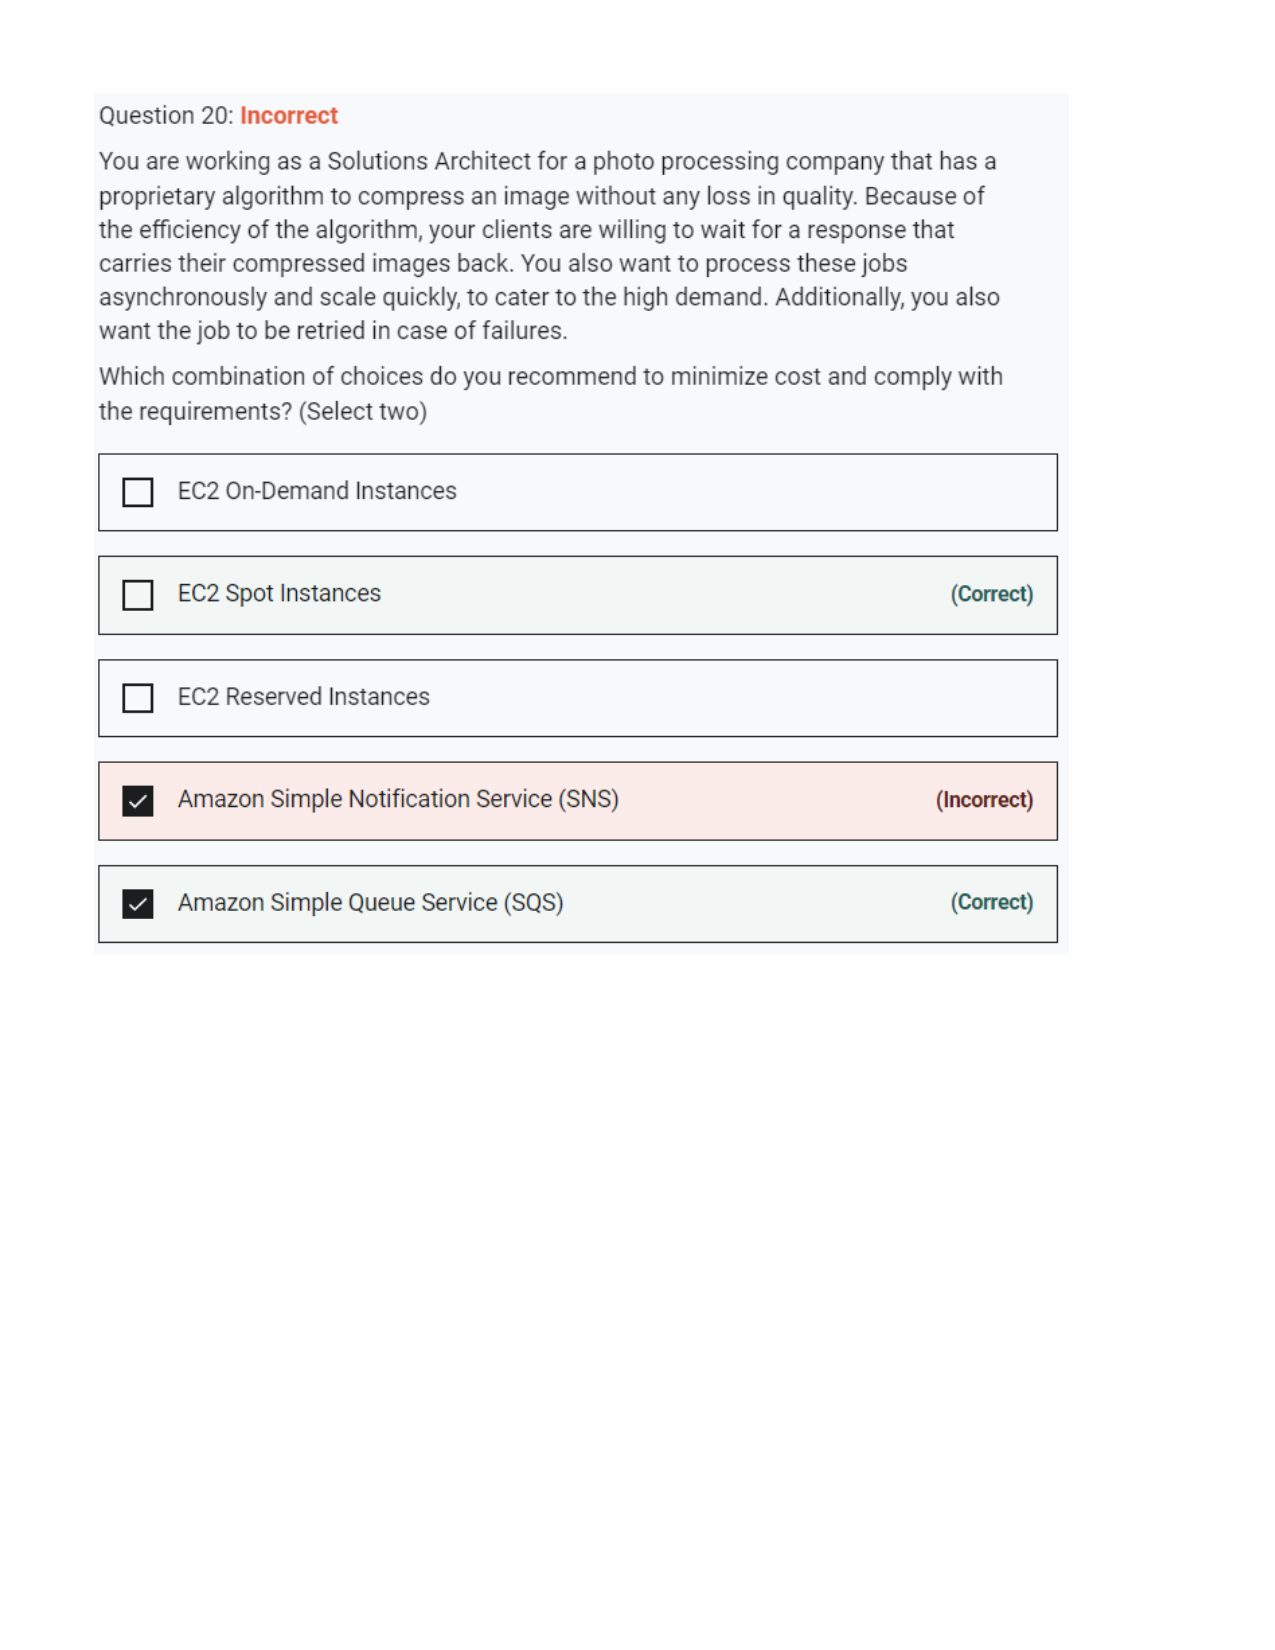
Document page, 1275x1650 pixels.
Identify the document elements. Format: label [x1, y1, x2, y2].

picture [93, 93, 1069, 954]
